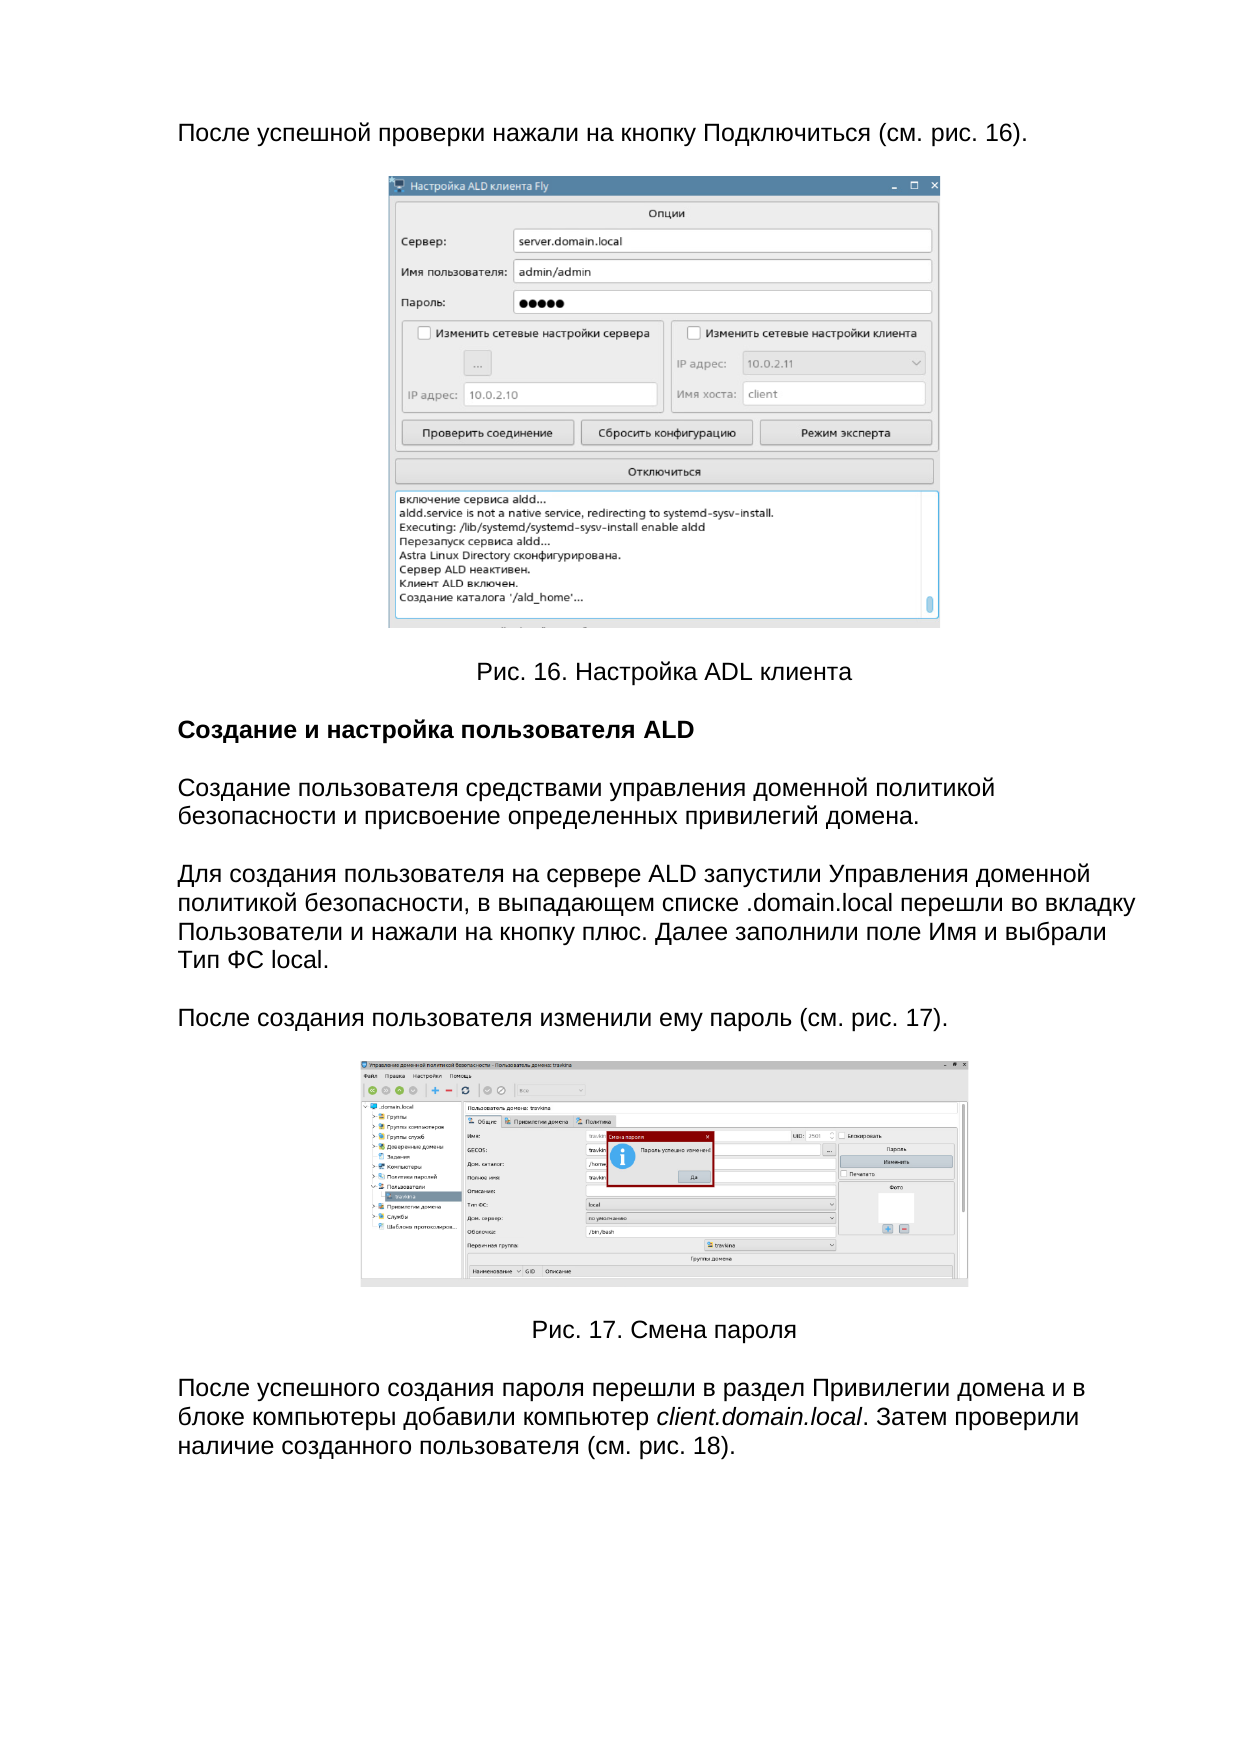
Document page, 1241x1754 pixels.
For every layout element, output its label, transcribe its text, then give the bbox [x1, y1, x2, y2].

picture [388, 176, 941, 628]
text Создание пользователя средствами управления доменной политикой безопасности и присвоение определенных привилегий домена. [177, 773, 1152, 830]
text Рис. 16. Настройка ADL клиента [177, 657, 1152, 686]
text После успешной проверки нажали на кнопку Подключиться (см. рис. 16). [177, 118, 1152, 147]
text Создание и настройка пользователя ALD [177, 715, 1152, 743]
text Рис. 17. Смена пароля [177, 1316, 1152, 1344]
picture [360, 1061, 969, 1287]
text Для создания пользователя на сервере ALD запустили Управления доменной политикой безопасности, в выпадающем списке .domain.local перешли во вкладку Пользователи и нажали на кнопку плюс. Далее заполнили поле Имя и выбрали Тип ФС local. [177, 859, 1152, 974]
text После успешного создания пароля перешли в раздел Привилегии домена и в блоке компьютеры добавили компьютер client.domain.local. Затем проверили наличие созданного пользователя (см. рис. 18). [177, 1373, 1152, 1460]
text После создания пользователя изменили ему пароль (см. рис. 17). [177, 1003, 1152, 1032]
